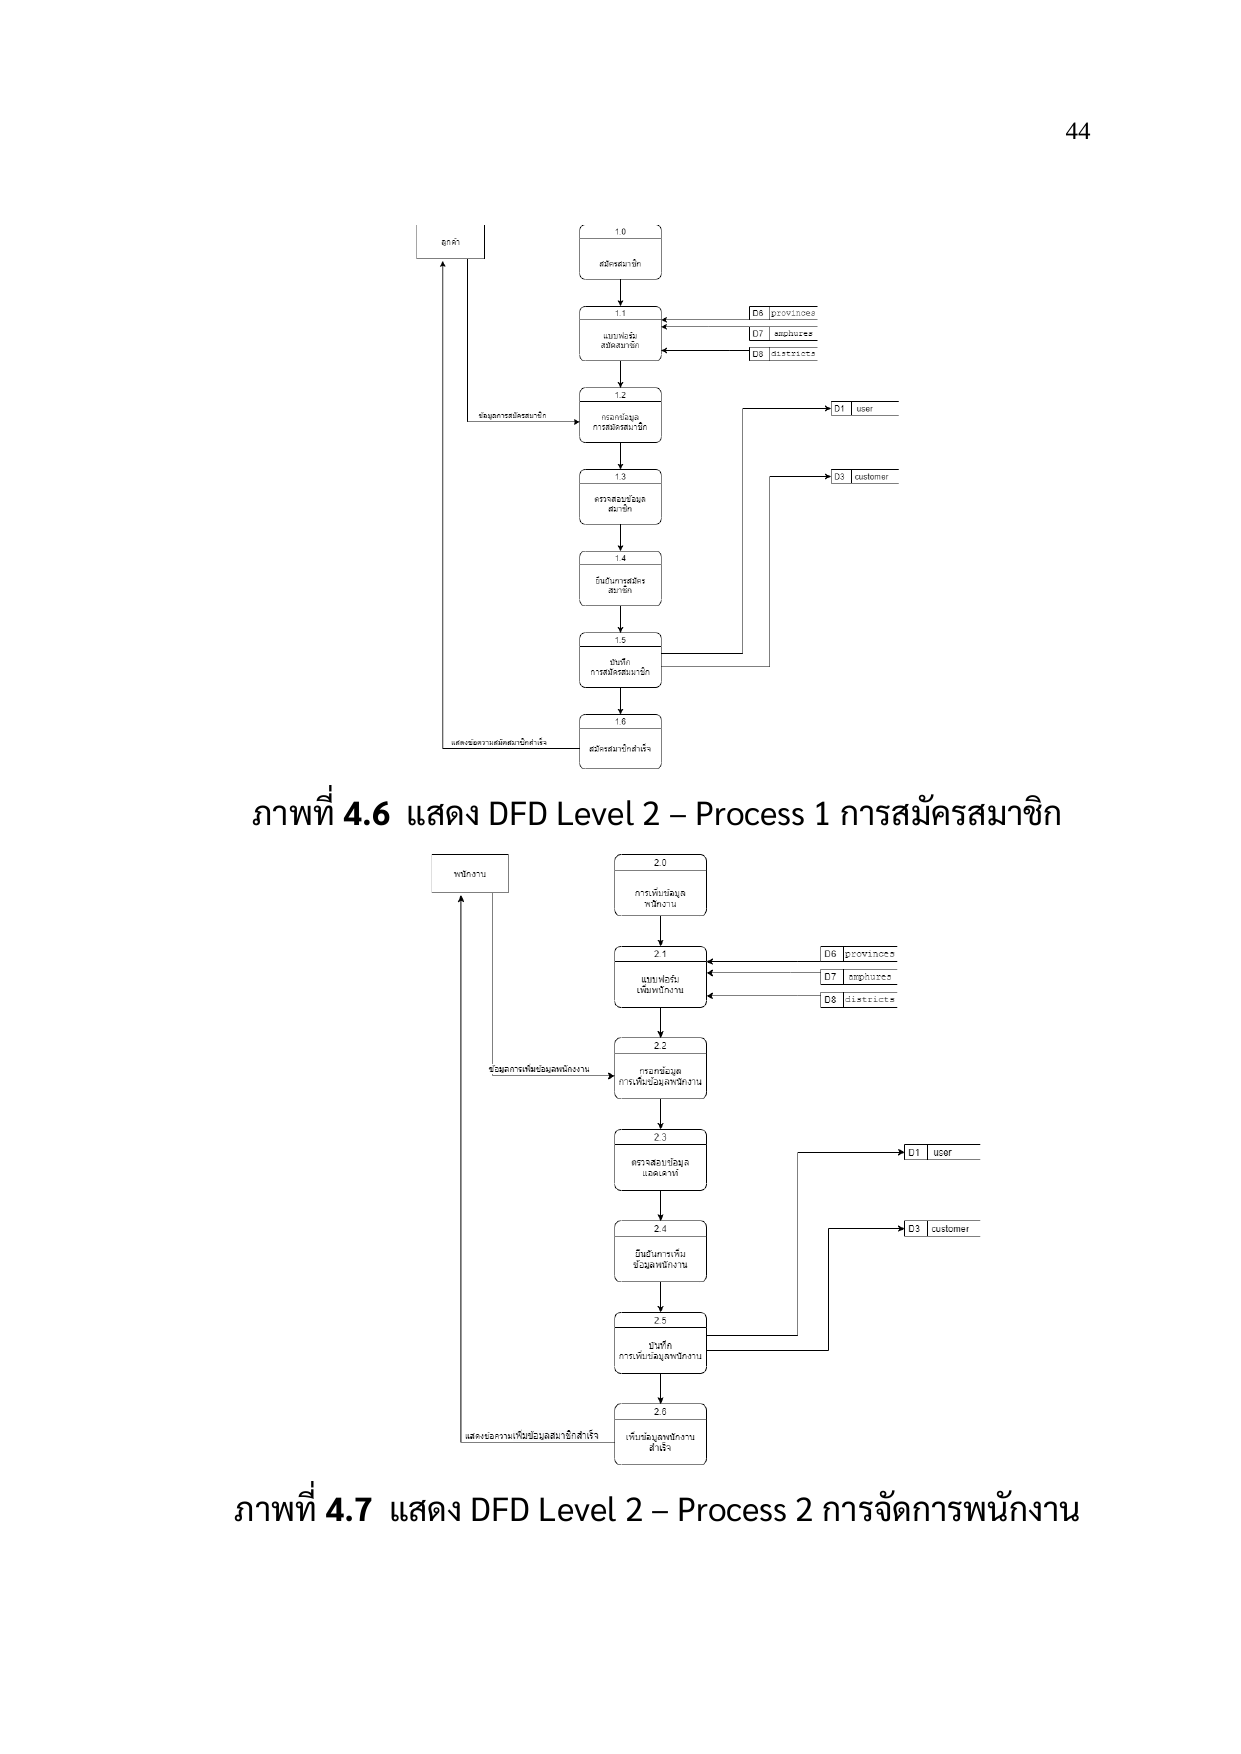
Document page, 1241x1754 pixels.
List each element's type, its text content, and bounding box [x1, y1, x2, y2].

picture [431, 854, 981, 1465]
text ภาพที่ 4.7 แสดง DFD Level 2 – Process 2 การจัดการพนักงาน [225, 1486, 1090, 1529]
picture [416, 225, 899, 769]
text ภาพที่ 4.6 แสดง DFD Level 2 – Process 1 การสมัครสมาชิก [225, 790, 1090, 833]
